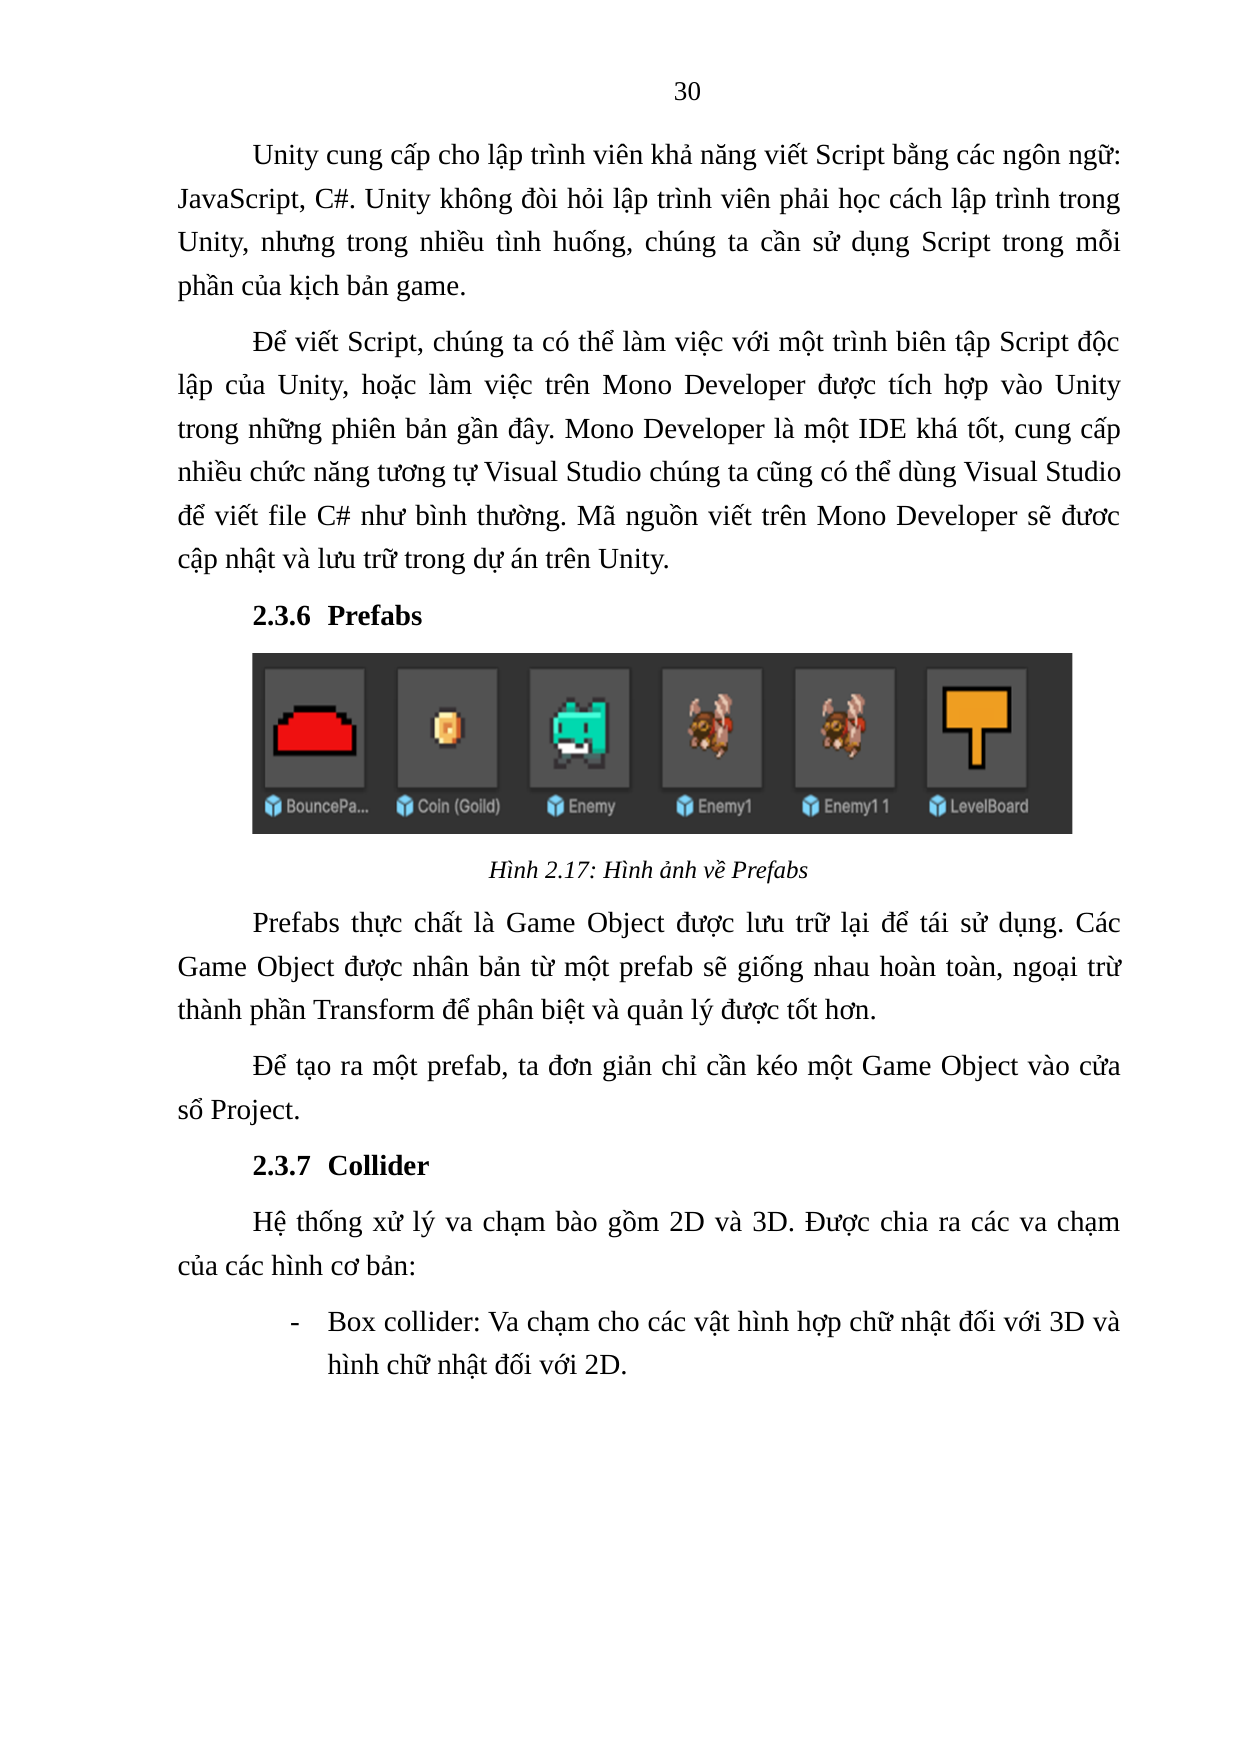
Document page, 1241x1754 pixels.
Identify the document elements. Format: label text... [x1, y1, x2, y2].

text Để tạo ra một prefab, ta đơn giản chỉ cần kéo một Game Object vào cửa sổ Project. [177, 1048, 1122, 1126]
text Để viết Script, chúng ta có thể làm việc với một trình biên tập Script độc lập của Unity, hoặc làm việc trên Mono Developer được tích hợp vào Unity trong những phiên bản gần đây. Mono Developer là một IDE khá tốt, cung cấp nhiều chức năng tương tự Visual Studio chúng ta cũng có thể dùng Visual Studio để viết file C# như bình thường. Mã nguồn viết trên Mono Developer sẽ đươc cập nhật và lưu trữ trong dự án trên Unity. [177, 324, 1122, 575]
text Prefabs thực chất là Game Object được lưu trữ lại để tái sử dụng. Các Game Object được nhân bản từ một prefab sẽ giống nhau hoàn toàn, ngoại trừ thành phần Transform để phân biệt và quản lý được tốt hơn. [177, 905, 1122, 1026]
text Unity cung cấp cho lập trình viên khả năng viết Script bằng các ngôn ngữ: JavaScript, C#. Unity không đòi hỏi lập trình viên phải học cách lập trình trong Unity, nhưng trong nhiều tình huống, chúng ta cần sử dụng Script trong mỗi phần của kịch bản game. [177, 137, 1122, 301]
picture [252, 653, 1073, 834]
subtitle Collider [252, 1148, 1122, 1182]
subtitle Prefabs [252, 598, 1122, 631]
list Box collider: Va chạm cho các vật hình hợp chữ nhật đối với 3D và hình chữ nhật đối với 2D. [290, 1304, 1122, 1381]
text Hệ thống xử lý va chạm bào gồm 2D và 3D. Được chia ra các va chạm của các hình cơ bản: [177, 1204, 1122, 1281]
